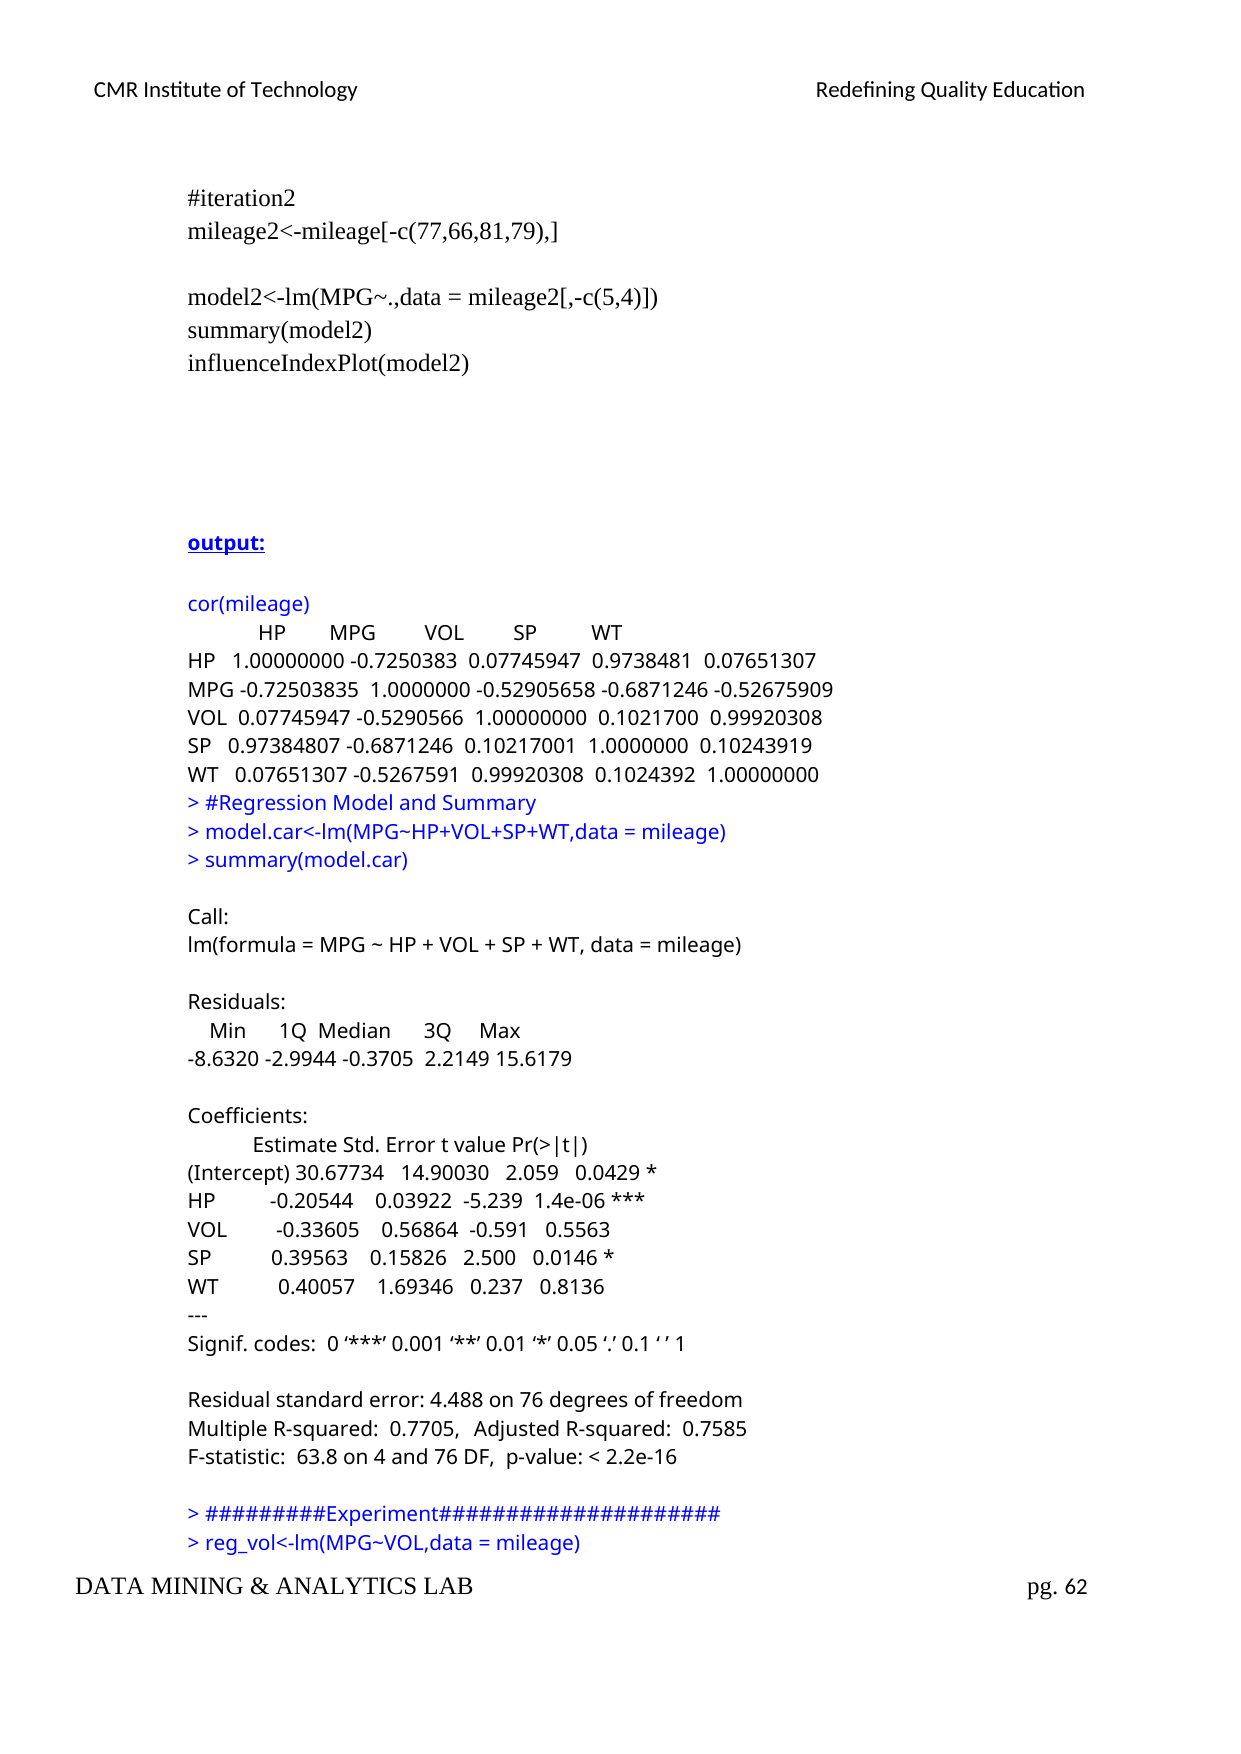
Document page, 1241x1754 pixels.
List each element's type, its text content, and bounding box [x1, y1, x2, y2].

text > #########Experiment##################### [187, 1499, 1128, 1528]
text HP 1.00000000 -0.7250383 0.07745947 0.9738481 0.07651307 [187, 646, 1128, 675]
text F-statistic: 63.8 on 4 and 76 DF, p-value: < 2.2e-16 [187, 1442, 1128, 1471]
text Coefficients: [187, 1101, 1128, 1130]
text #iteration2 [187, 183, 1128, 212]
text mileage2<-mileage[-c(77,66,81,79),] [187, 216, 1128, 245]
text > summary(model.car) [187, 845, 1128, 874]
text WT 0.40057 1.69346 0.237 0.8136 [187, 1272, 1128, 1300]
text --- [187, 1300, 1128, 1329]
text HP MPG VOL SP WT [187, 618, 1128, 646]
text MPG -0.72503835 1.0000000 -0.52905658 -0.6871246 -0.52675909 [187, 675, 1128, 703]
text cor(mileage) [187, 589, 1128, 618]
text > reg_vol<-lm(MPG~VOL,data = mileage) [187, 1528, 1128, 1556]
text Signif. codes: 0 ‘***’ 0.001 ‘**’ 0.01 ‘*’ 0.05 ‘.’ 0.1 ‘ ’ 1 [187, 1329, 1128, 1357]
text Residual standard error: 4.488 on 76 degrees of freedom [187, 1386, 1128, 1414]
text > model.car<-lm(MPG~HP+VOL+SP+WT,data = mileage) [187, 817, 1128, 845]
text model2<-lm(MPG~.,data = mileage2[,-c(5,4)]) [187, 282, 1128, 311]
text VOL 0.07745947 -0.5290566 1.00000000 0.1021700 0.99920308 [187, 703, 1128, 732]
text Multiple R-squared: 0.7705, Adjusted R-squared: 0.7585 [187, 1414, 1128, 1442]
text summary(model2) [187, 315, 1128, 344]
text (Intercept) 30.67734 14.90030 2.059 0.0429 * [187, 1158, 1128, 1187]
text influenceIndexPlot(model2) [187, 348, 1128, 377]
text > #Regression Model and Summary [187, 788, 1128, 817]
text Min 1Q Median 3Q Max [187, 1016, 1128, 1044]
text Residuals: [187, 987, 1128, 1016]
text -8.6320 -2.9944 -0.3705 2.2149 15.6179 [187, 1044, 1128, 1073]
text HP -0.20544 0.03922 -5.239 1.4e-06 *** [187, 1187, 1128, 1215]
text Estimate Std. Error t value Pr(>|t|) [187, 1130, 1128, 1158]
text WT 0.07651307 -0.5267591 0.99920308 0.1024392 1.00000000 [187, 760, 1128, 788]
text SP 0.97384807 -0.6871246 0.10217001 1.0000000 0.10243919 [187, 732, 1128, 760]
text output: [187, 528, 1128, 556]
text lm(formula = MPG ~ HP + VOL + SP + WT, data = mileage) [187, 931, 1128, 959]
text Call: [187, 902, 1128, 931]
text VOL -0.33605 0.56864 -0.591 0.5563 [187, 1215, 1128, 1243]
text SP 0.39563 0.15826 2.500 0.0146 * [187, 1243, 1128, 1272]
